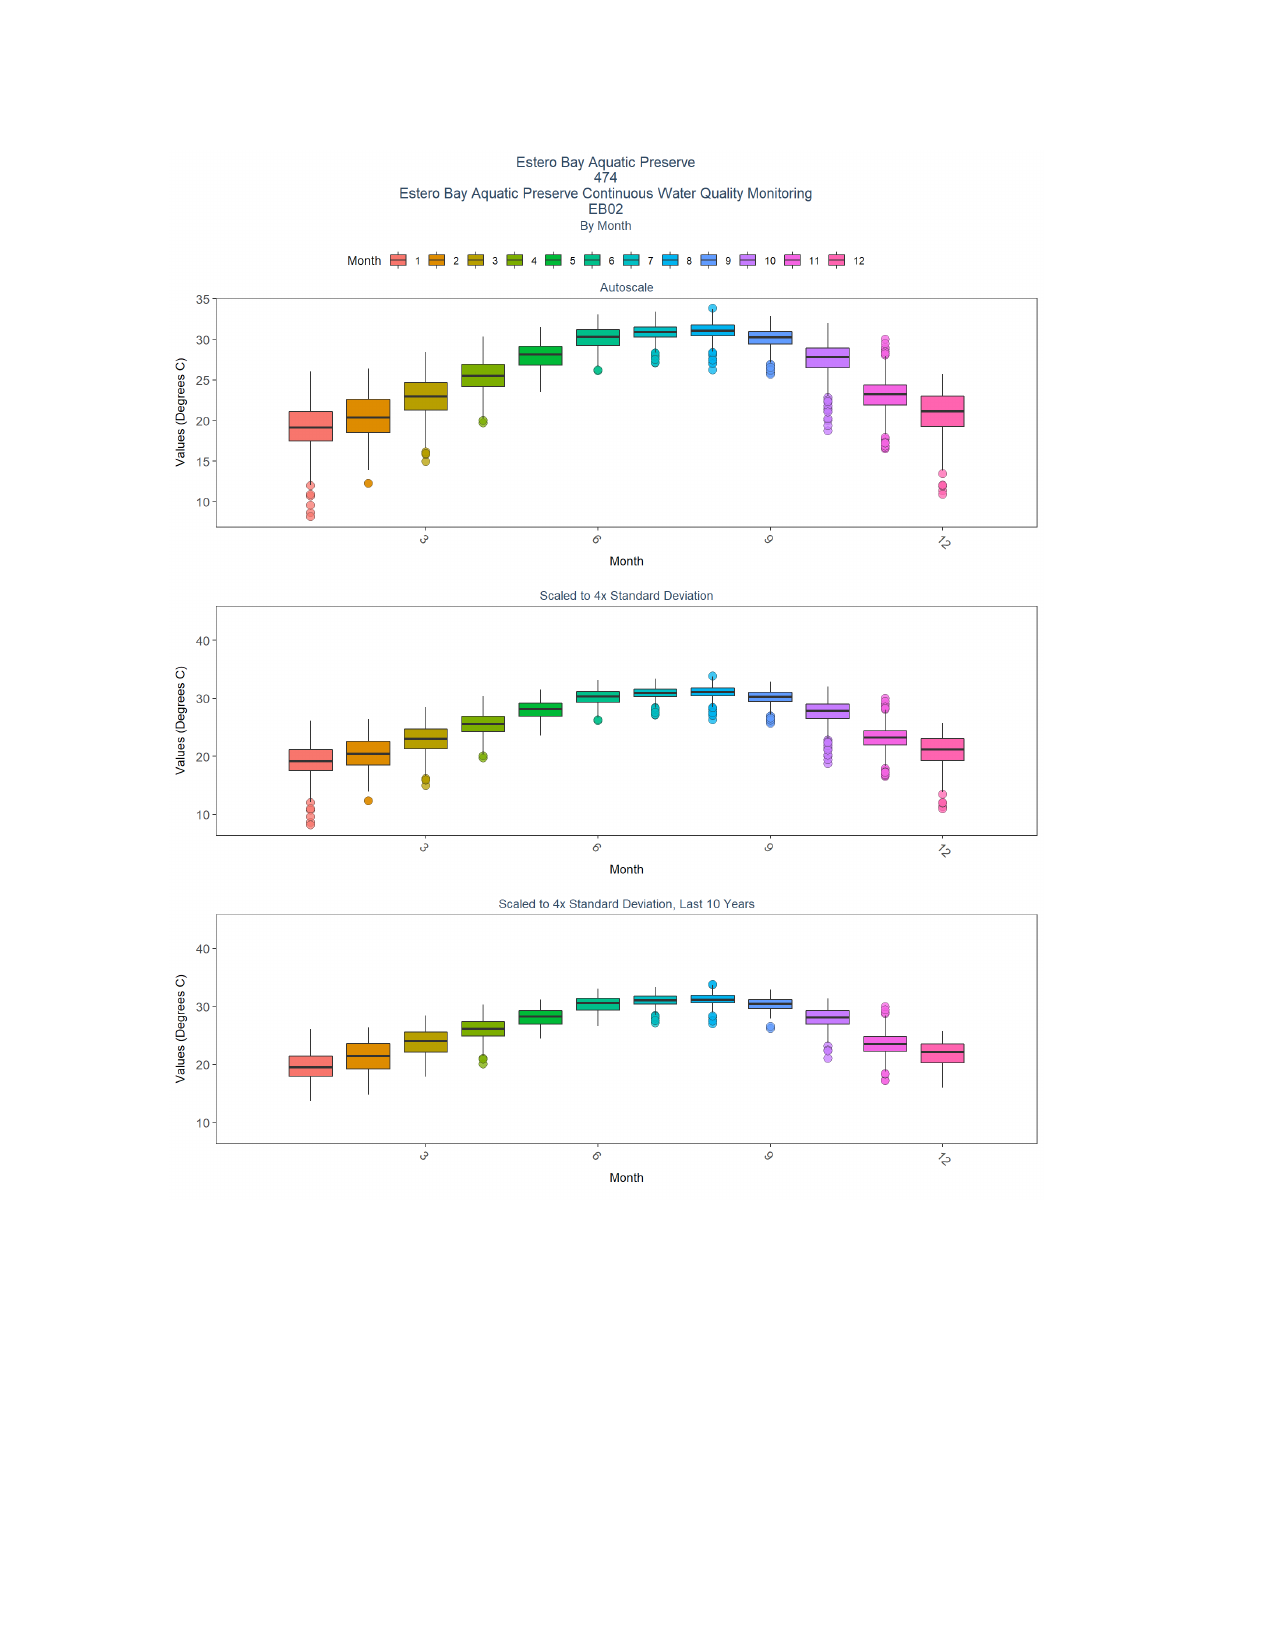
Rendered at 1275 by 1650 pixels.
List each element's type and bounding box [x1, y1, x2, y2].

picture [168, 150, 1044, 1200]
